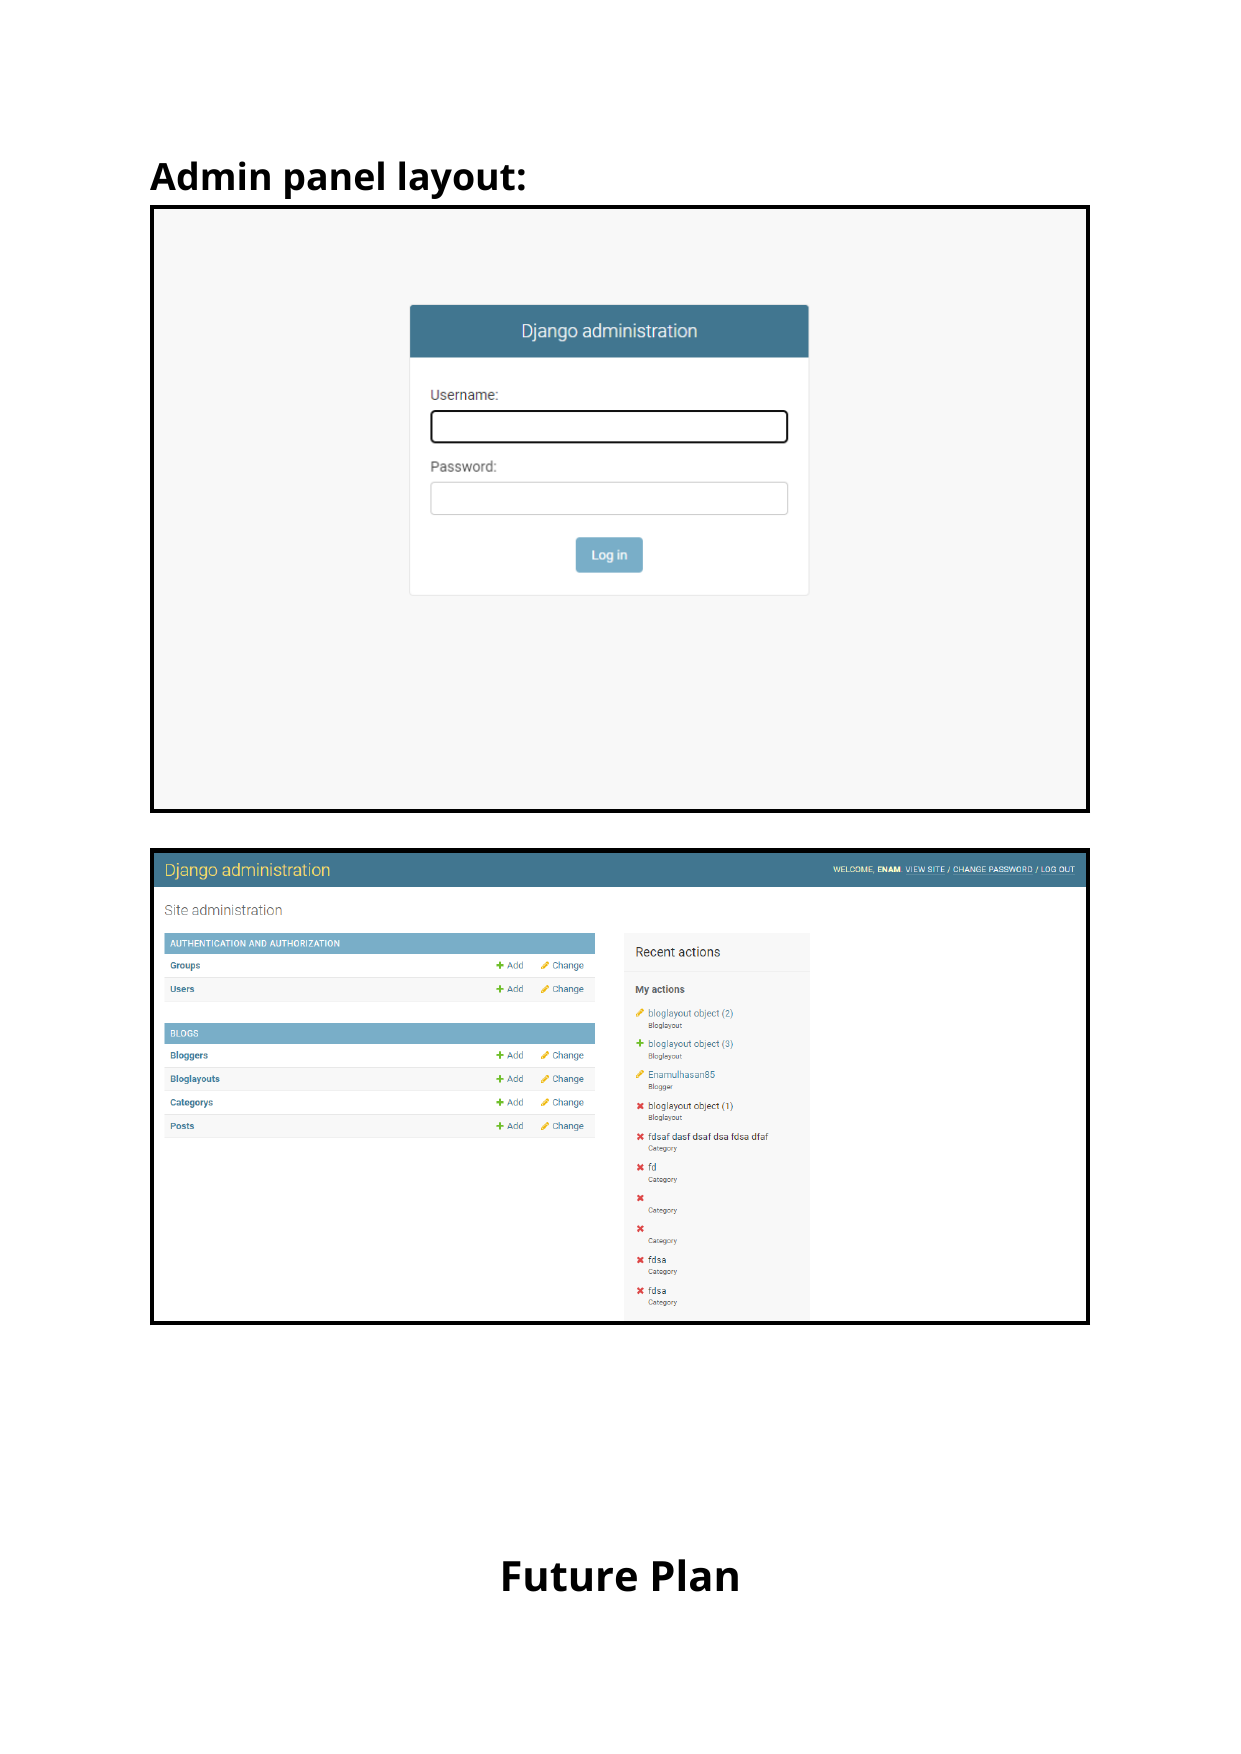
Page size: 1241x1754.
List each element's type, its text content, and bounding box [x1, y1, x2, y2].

text Future Plan [150, 1547, 1090, 1604]
picture [154, 853, 1086, 1321]
picture [154, 209, 1086, 809]
text Admin panel layout: [150, 150, 1090, 205]
